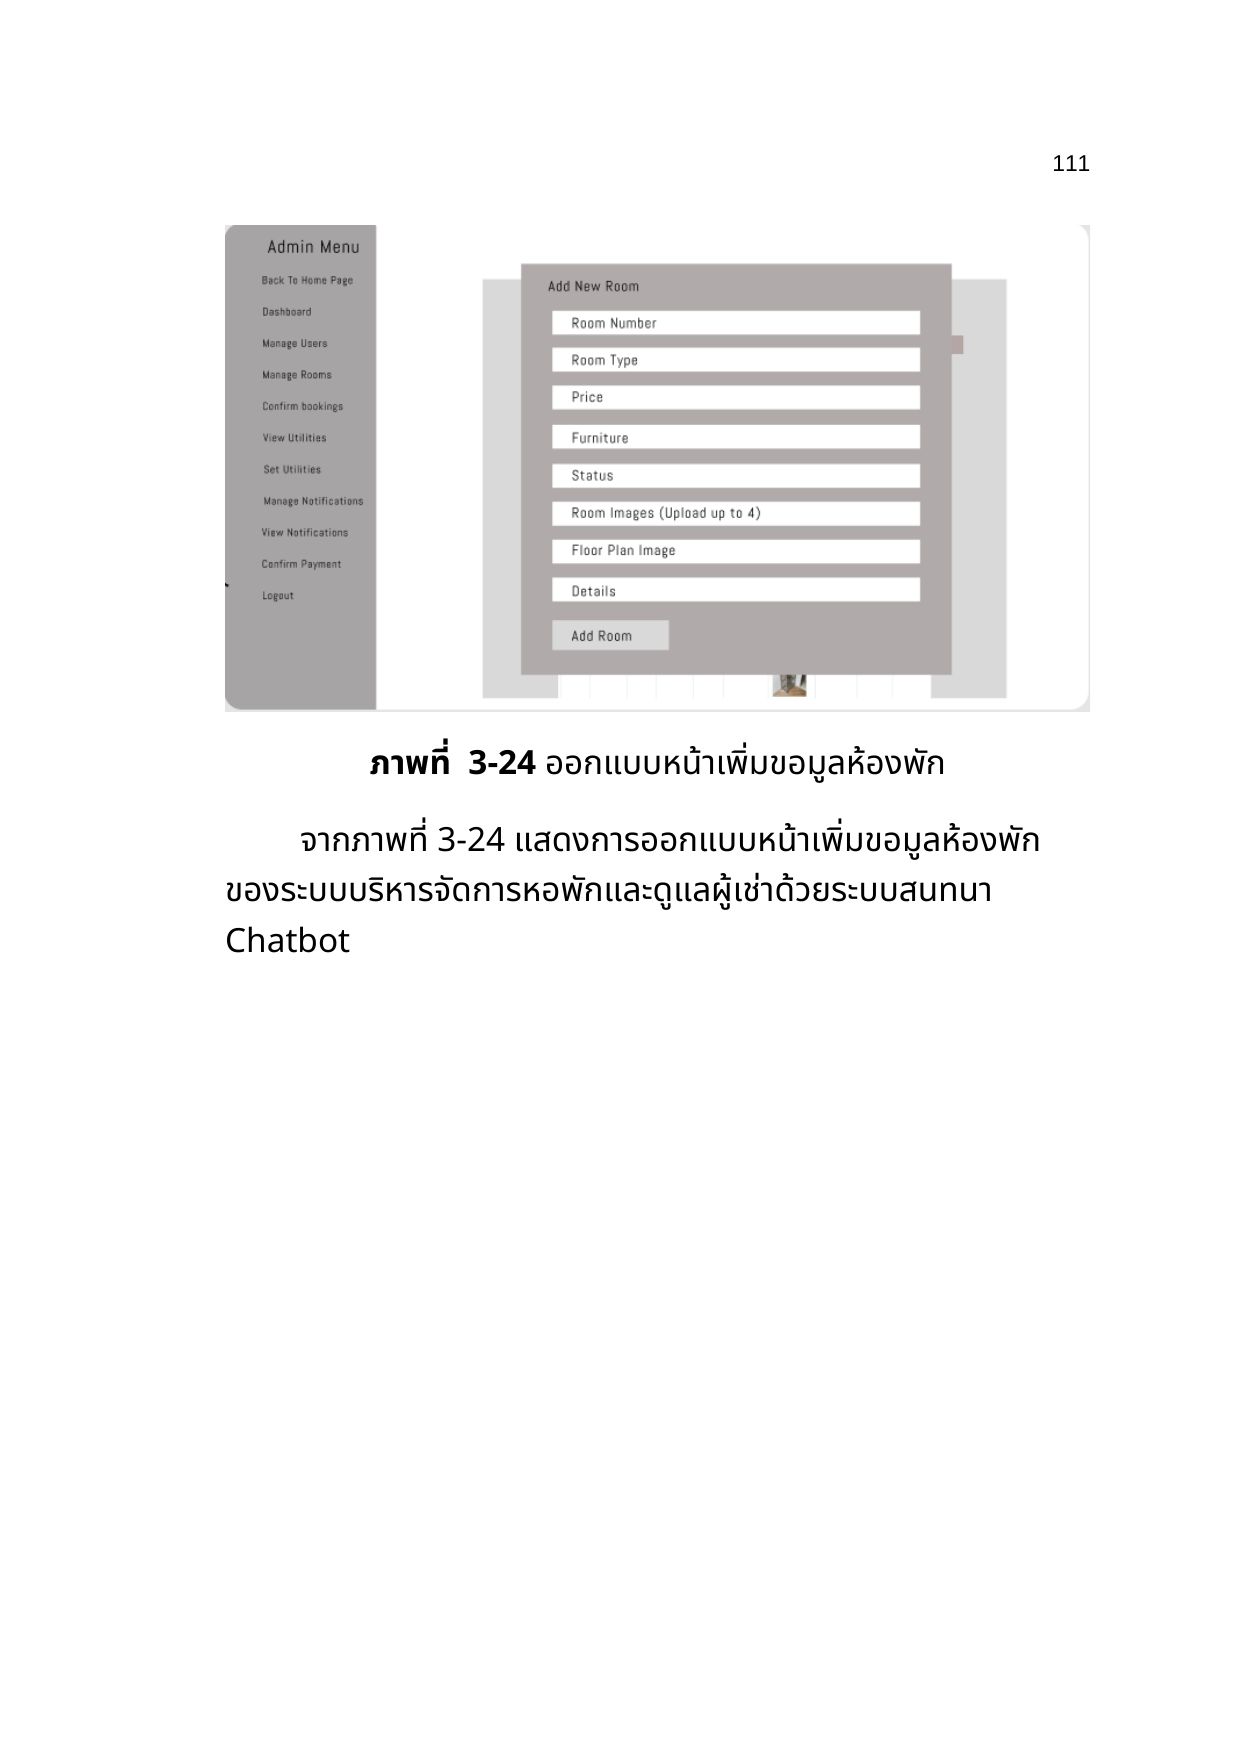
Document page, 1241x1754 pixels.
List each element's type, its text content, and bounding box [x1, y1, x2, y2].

text ภาพที่ 3-24 ออกแบบหน้าเพิ่มขอมูลห้องพัก [225, 738, 1090, 789]
text จากภาพที่ 3-24 แสดงการออกแบบหน้าเพิ่มขอมูลห้องพักของระบบบริหารจัดการหอพักและดูแลผู้เช่าด้วยระบบสนทนา Chatbot [225, 815, 1090, 962]
picture [225, 225, 1091, 712]
